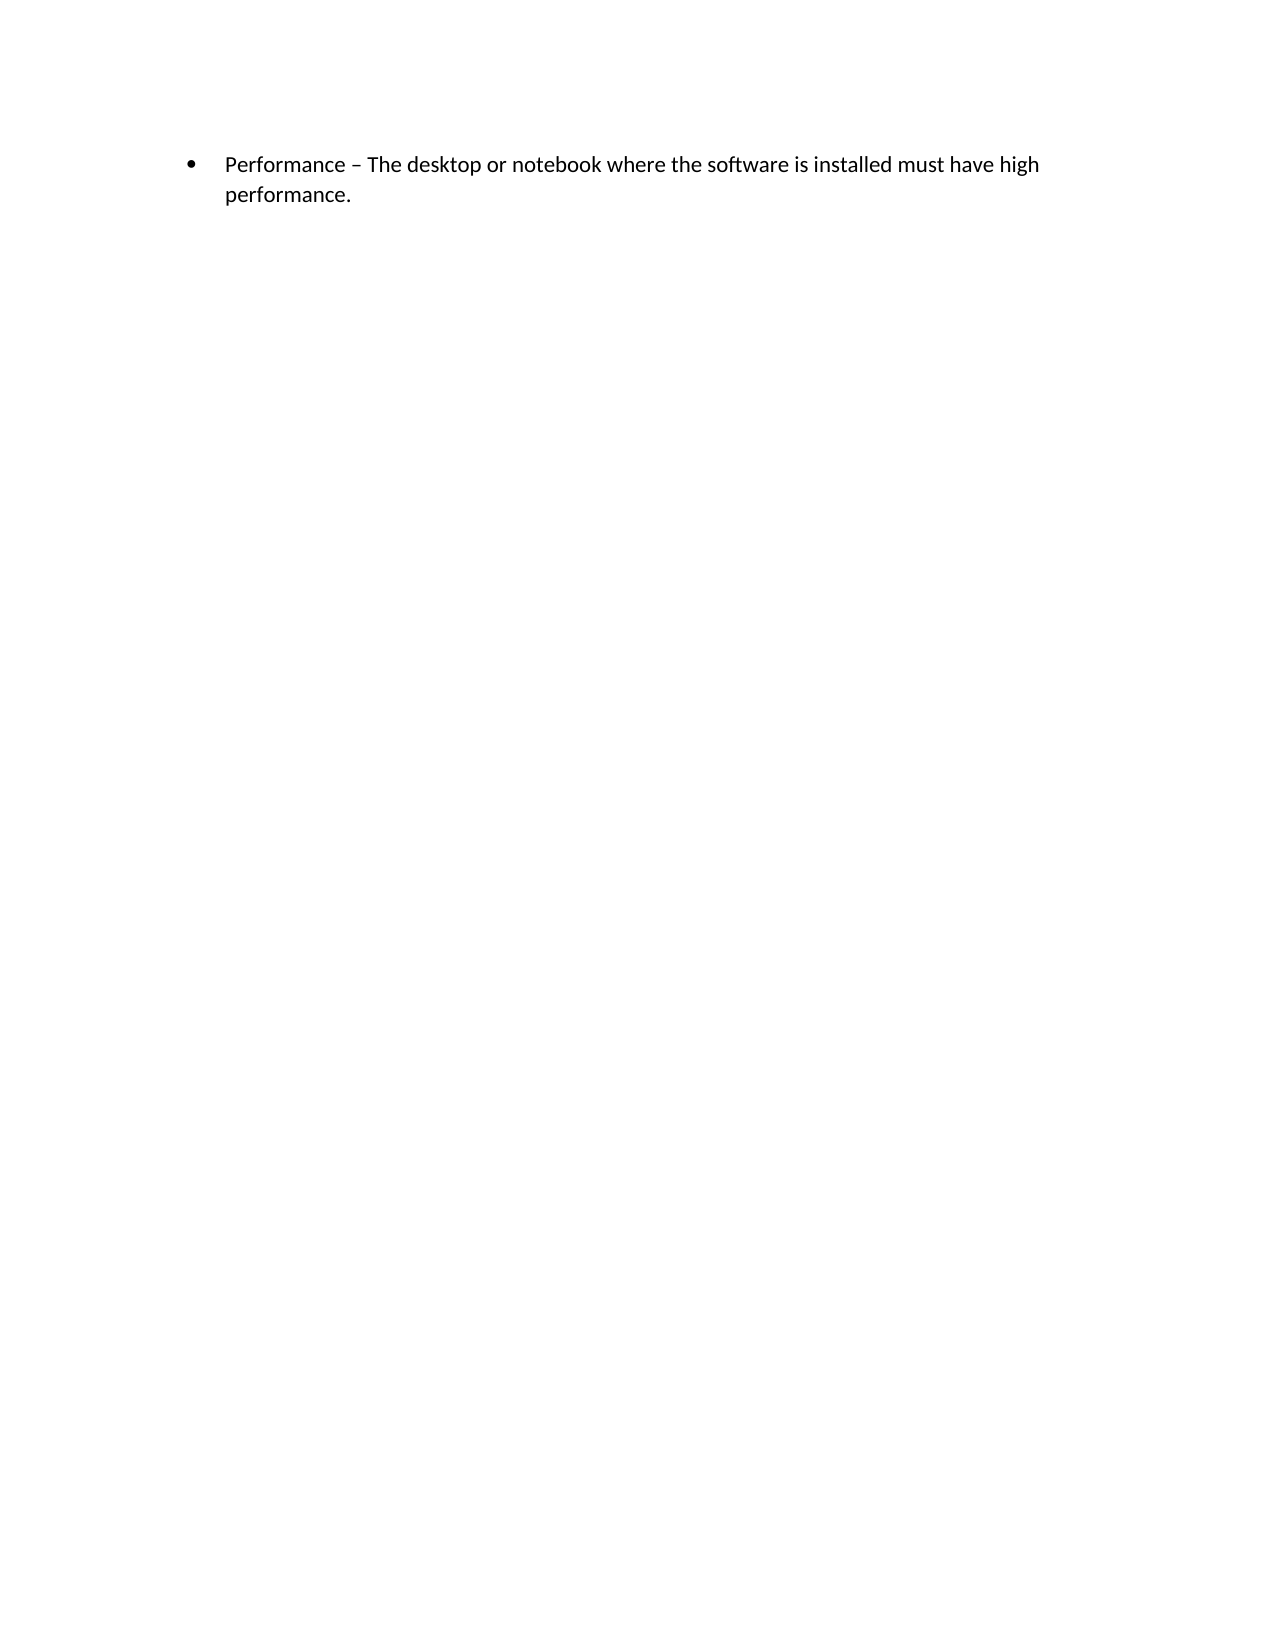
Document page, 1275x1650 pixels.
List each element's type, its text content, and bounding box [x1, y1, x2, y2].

list Performance – The desktop or notebook where the software is installed must have high performance. [187, 150, 1125, 208]
